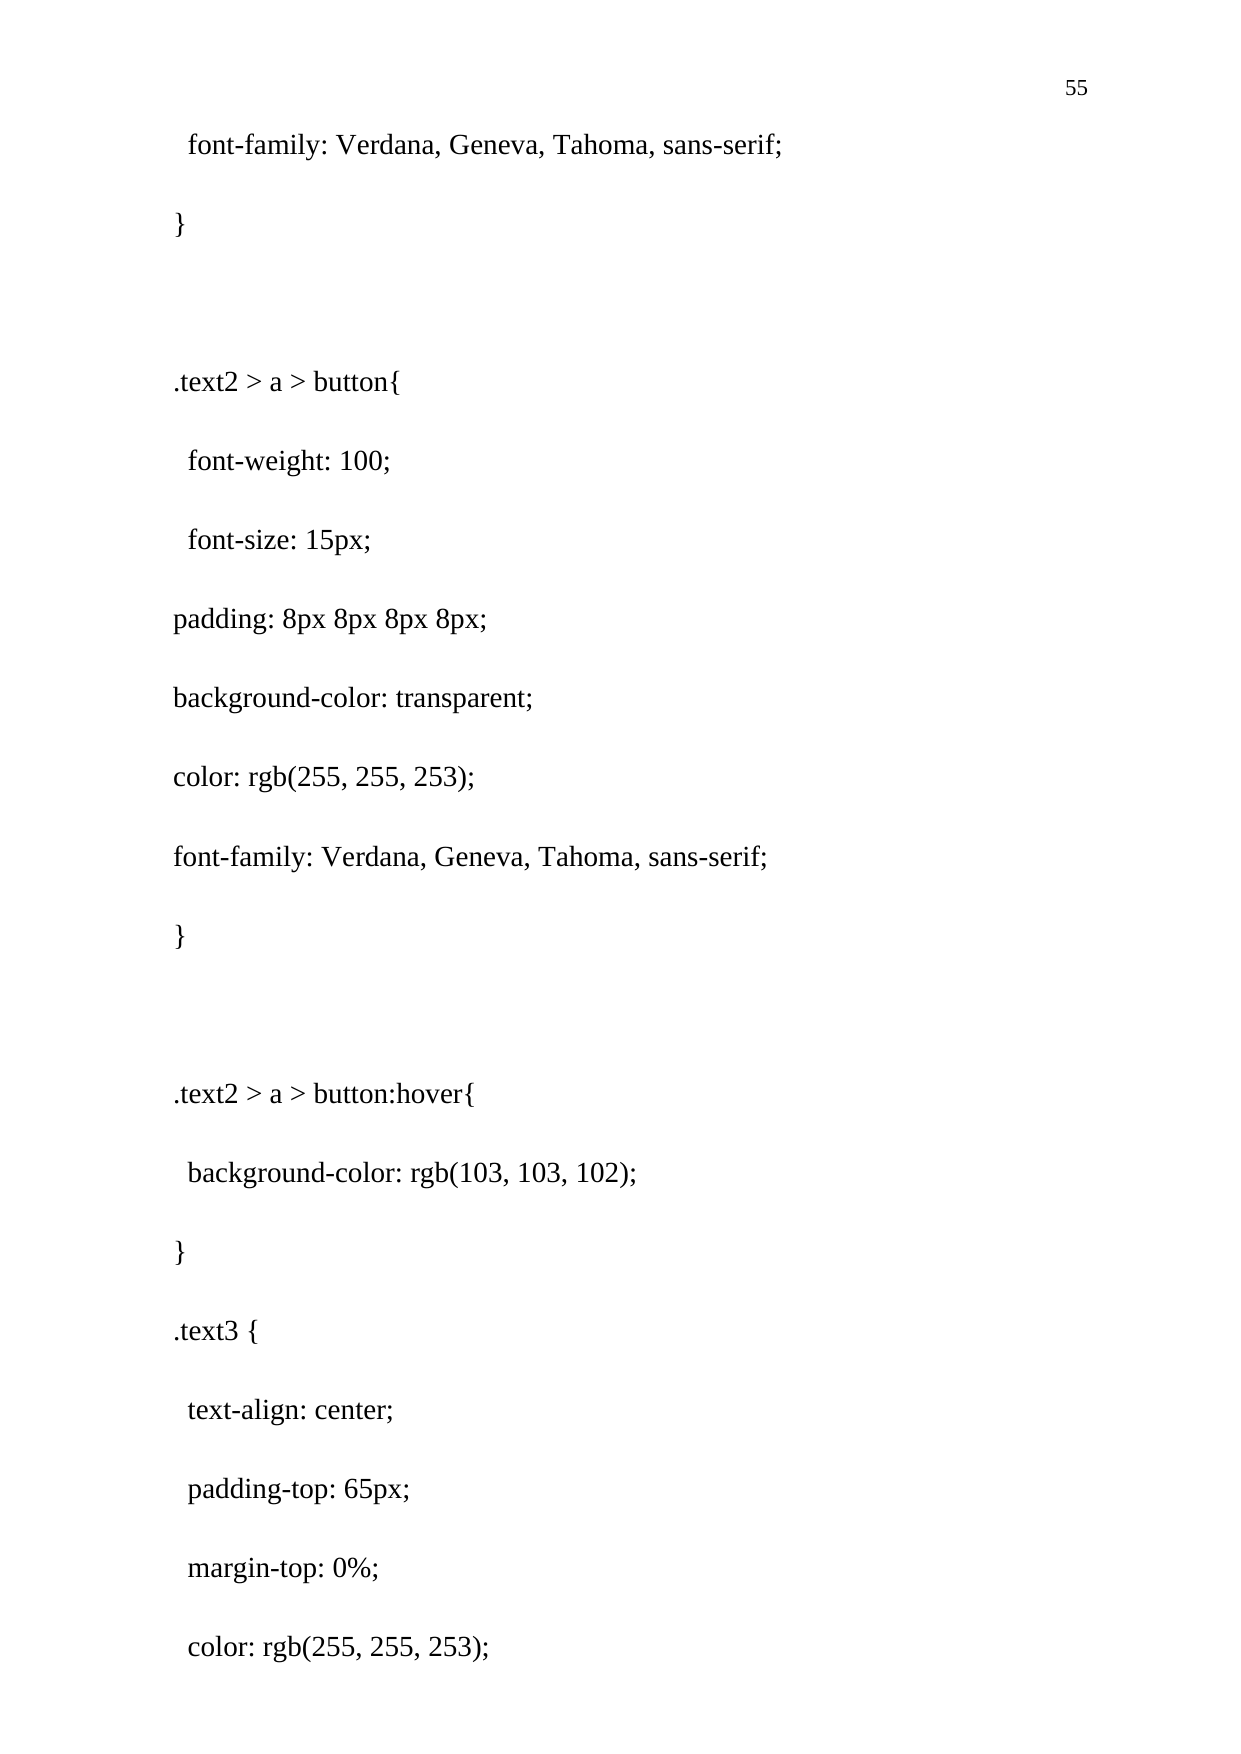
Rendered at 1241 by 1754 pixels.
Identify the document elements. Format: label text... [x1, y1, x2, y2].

text font-weight: 100; [173, 443, 1178, 477]
text .text2 > a > button{ [173, 364, 1178, 398]
text color: rgb(255, 255, 253); [173, 1629, 1178, 1663]
text } [173, 206, 1178, 240]
text padding-top: 65px; [173, 1471, 1178, 1505]
text text-align: center; [173, 1392, 1178, 1426]
text padding: 8px 8px 8px 8px; [173, 601, 1178, 635]
text font-size: 15px; [173, 522, 1178, 556]
text margin-top: 0%; [173, 1550, 1178, 1584]
text } [173, 1234, 1178, 1267]
text .text3 { [173, 1313, 1178, 1347]
text font-family: Verdana, Geneva, Tahoma, sans-serif; [173, 839, 1178, 872]
text color: rgb(255, 255, 253); [173, 759, 1178, 793]
text .text2 > a > button:hover{ [173, 1076, 1178, 1109]
text font-family: Verdana, Geneva, Tahoma, sans-serif; [173, 127, 1178, 161]
text } [173, 918, 1178, 951]
text background-color: rgb(103, 103, 102); [173, 1155, 1178, 1188]
text background-color: transparent; [173, 681, 1178, 714]
